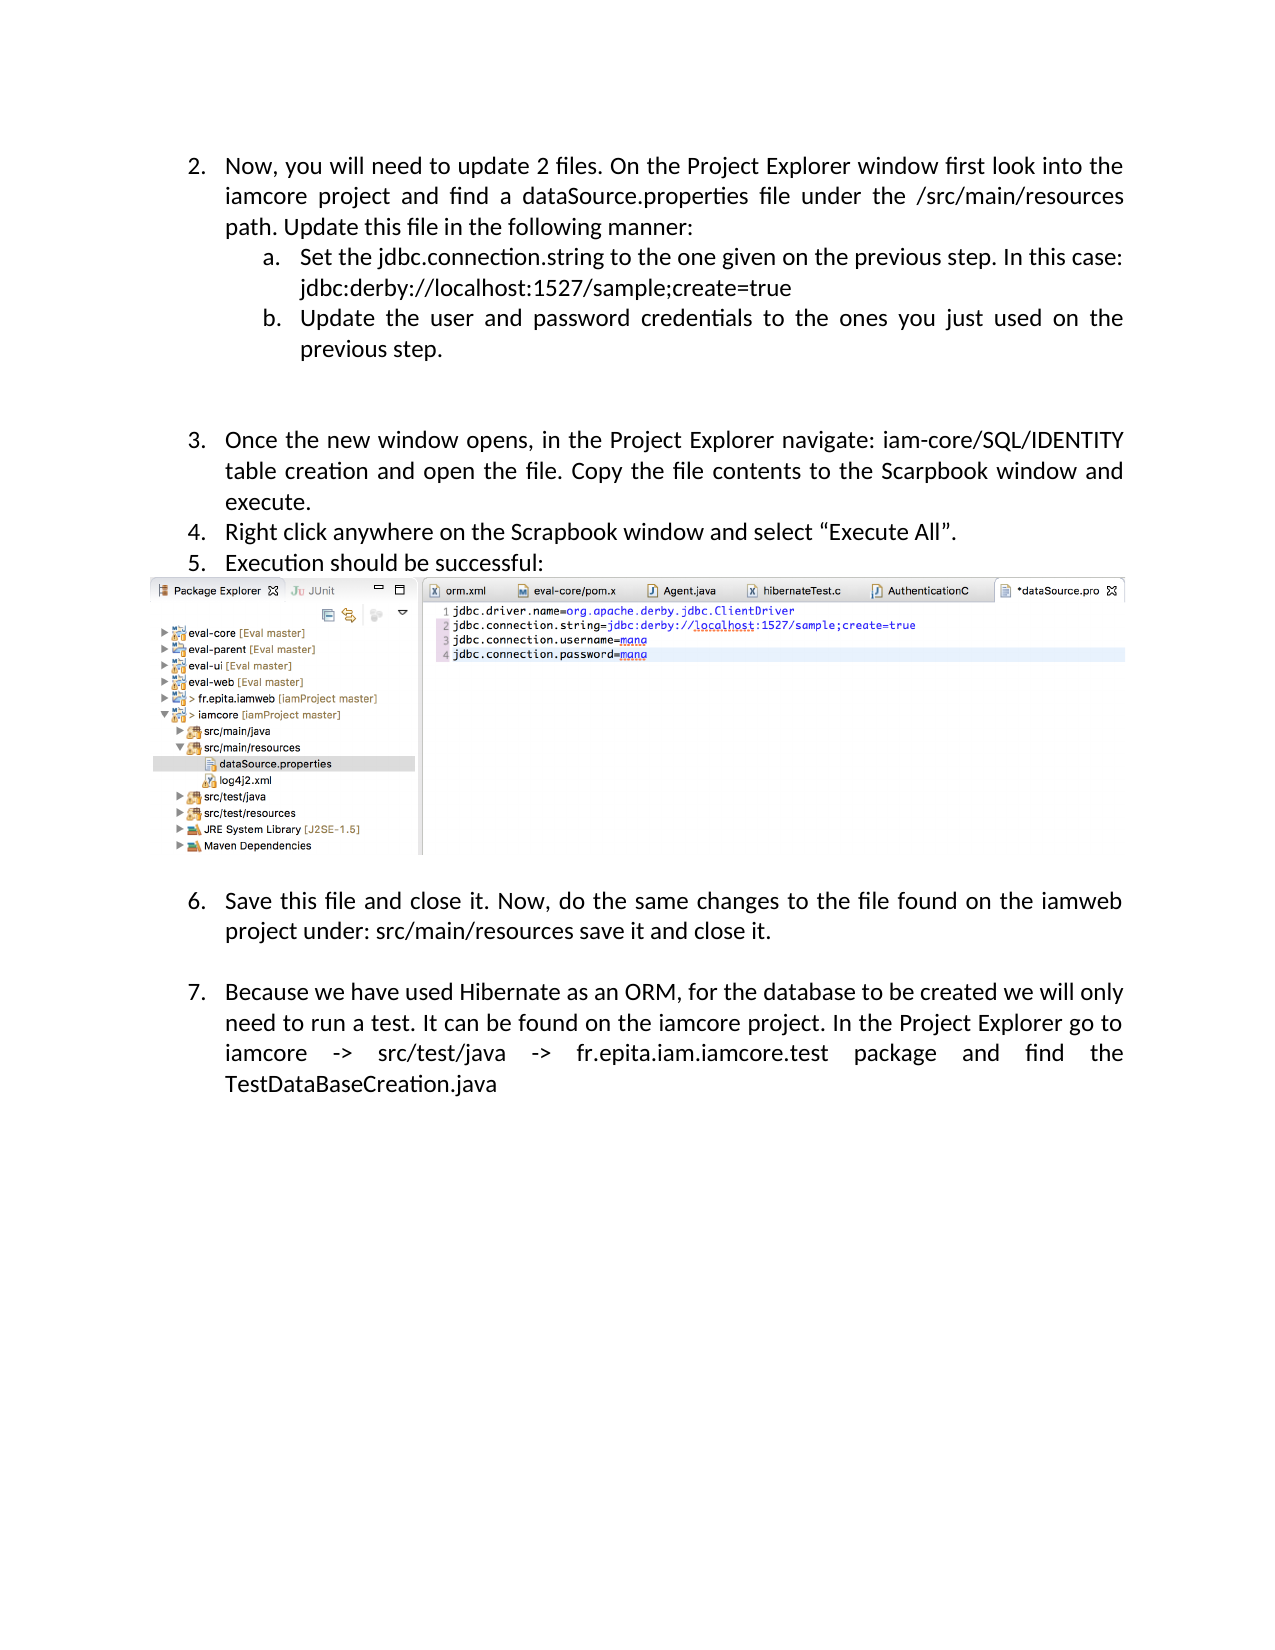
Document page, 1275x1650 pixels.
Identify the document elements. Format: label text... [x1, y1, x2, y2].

list Because we have used Hibernate as an ORM, for the database to be created we will only need to run a test. It can be found on the iamcore project. In the Project Explorer go to iamcore -> src/test/java -> fr.epita.iam.iamcore.test package and find the TestDataBaseCreation.java [187, 976, 1125, 1098]
picture [150, 577, 1125, 855]
list Once the new window opens, in the Project Explorer navigate: iam-core/SQL/IDENTITY table creation and open the file. Copy the file contents to the Scarpbook window and execute. [187, 425, 1125, 516]
list Right click anywhere on the Scrapbook window and select “Execute All”. [187, 516, 1125, 547]
list Update the user and password credentials to the ones you just used on the previous step. [262, 303, 1125, 364]
list Set the jdbc.connection.string to the one given on the previous step. In this case: jdbc:derby://localhost:1527/sample;create=true [262, 242, 1125, 303]
list Now, you will need to update 2 files. On the Project Explorer window first look into the iamcore project and find a dataSource.properties file under the /src/main/resources path. Update this file in the following manner: [187, 150, 1125, 242]
list Save this file and close it. Now, do the same changes to the file found on the iamweb project under: src/main/resources save it and close it. [187, 885, 1125, 946]
list Execution should be successful: [187, 547, 1125, 577]
